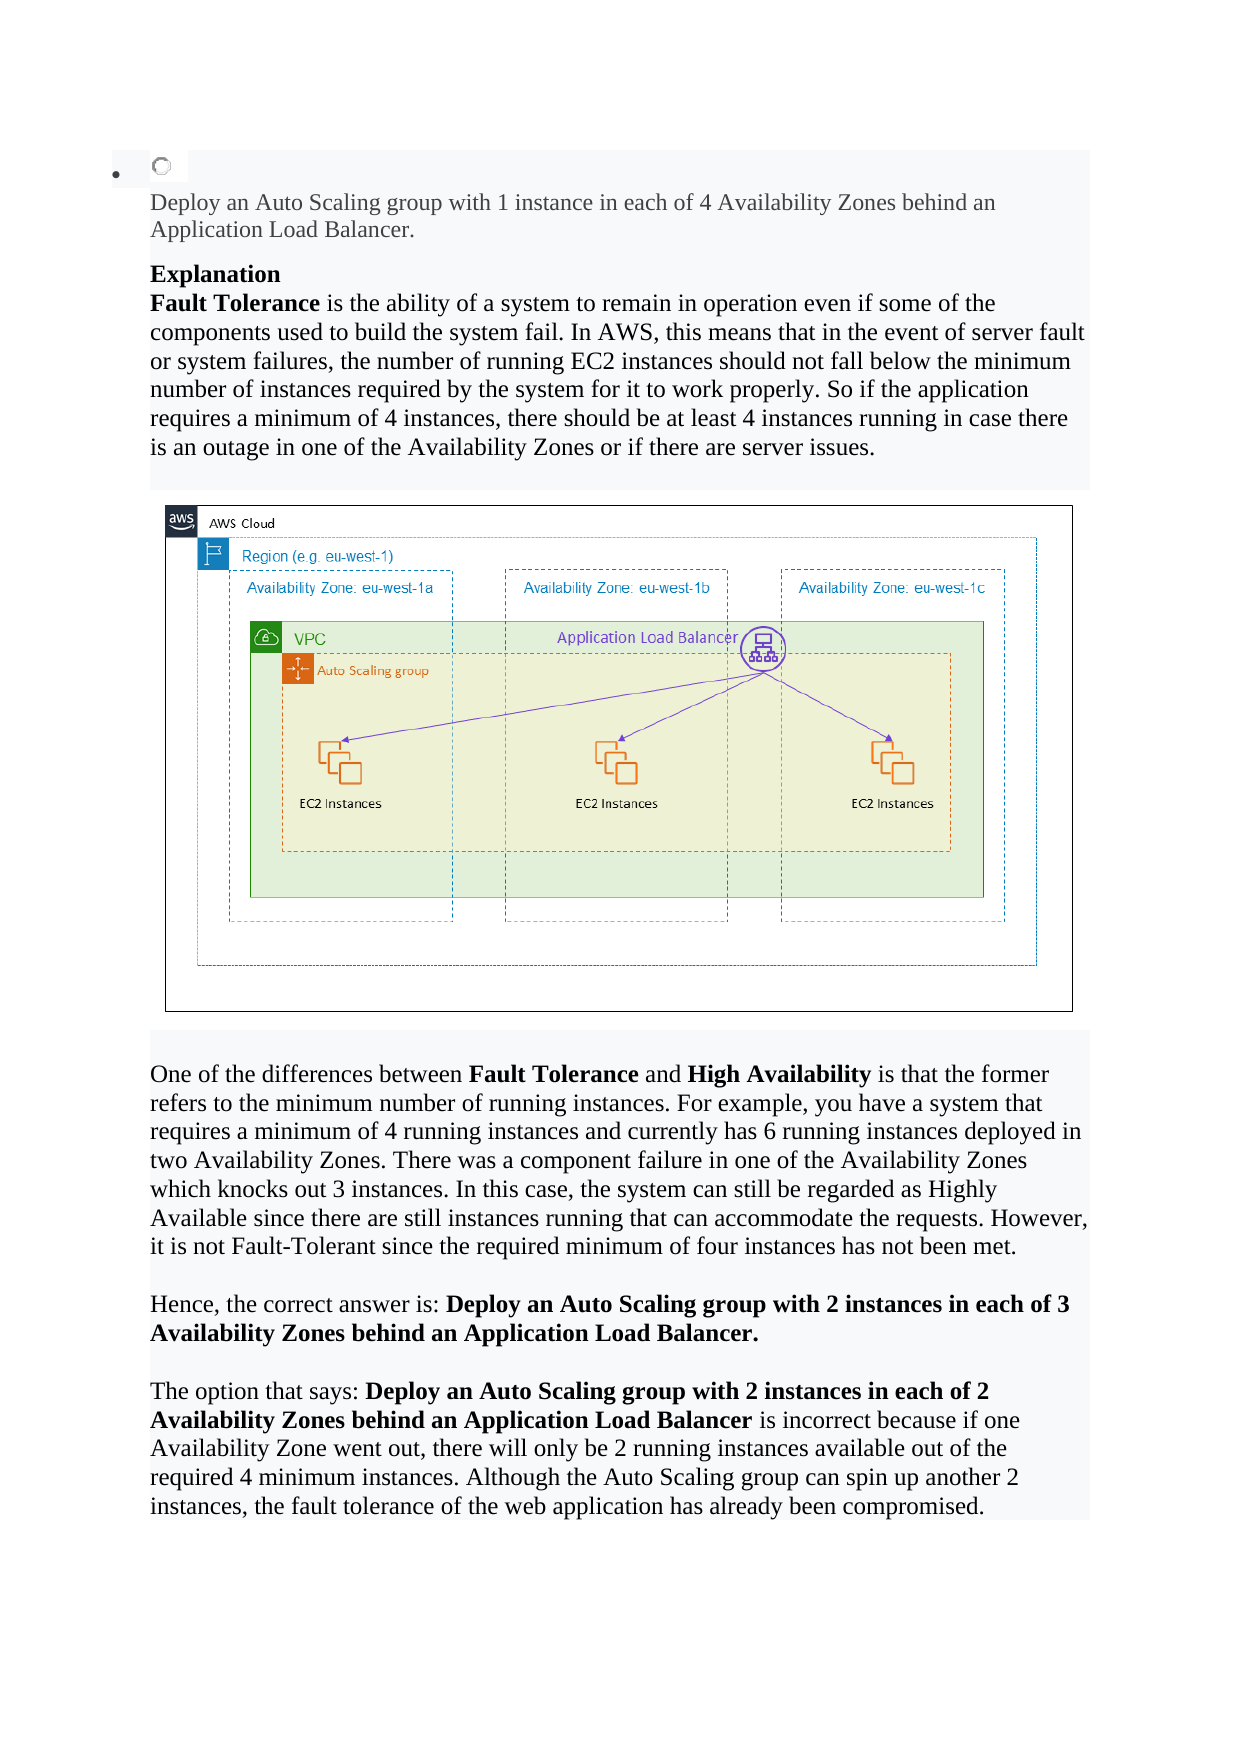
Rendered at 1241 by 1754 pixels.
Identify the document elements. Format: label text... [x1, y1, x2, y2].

list ​ [112, 150, 1090, 188]
text Deploy an Auto Scaling group with 1 instance in each of 4 Availability Zones behind an Application Load Balancer. [150, 188, 1090, 243]
text The option that says: Deploy an Auto Scaling group with 2 instances in each of 2 Availability Zones behind an Application Load Balancer is incorrect because if one Availability Zone went out, there will only be 2 running instances available out of the required 4 minimum instances. Although the Auto Scaling group can spin up another 2 instances, the fault tolerance of the web application has already been compromised. [150, 1376, 1090, 1520]
picture [150, 490, 1091, 1030]
text Hence, the correct answer is: Deploy an Auto Scaling group with 2 instances in each of 3 Availability Zones behind an Application Load Balancer. [150, 1289, 1090, 1347]
text One of the differences between Fault Tolerance and High Availability is that the former refers to the minimum number of running instances. For example, you have a system that requires a minimum of 4 running instances and currently has 6 running instances deployed in two Availability Zones. There was a component failure in one of the Availability Zones which knocks out 3 instances. In this case, the system can still be regarded as Highly Available since there are still instances running that can accommodate the requests. However, it is not Fault-Tolerant since the required minimum of four instances has not been met. [150, 1059, 1090, 1260]
text Fault Tolerance is the ability of a system to remain in operation even if some of the components used to build the system fail. In AWS, this means that in the event of server fault or system failures, the number of running EC2 instances should not fall below the minimum number of instances required by the system for it to work properly. So if the application requires a minimum of 4 instances, there should be at least 4 instances running in case there is an outage in one of the Availability Zones or if there are server issues. [150, 288, 1090, 461]
text Explanation [150, 259, 1090, 288]
